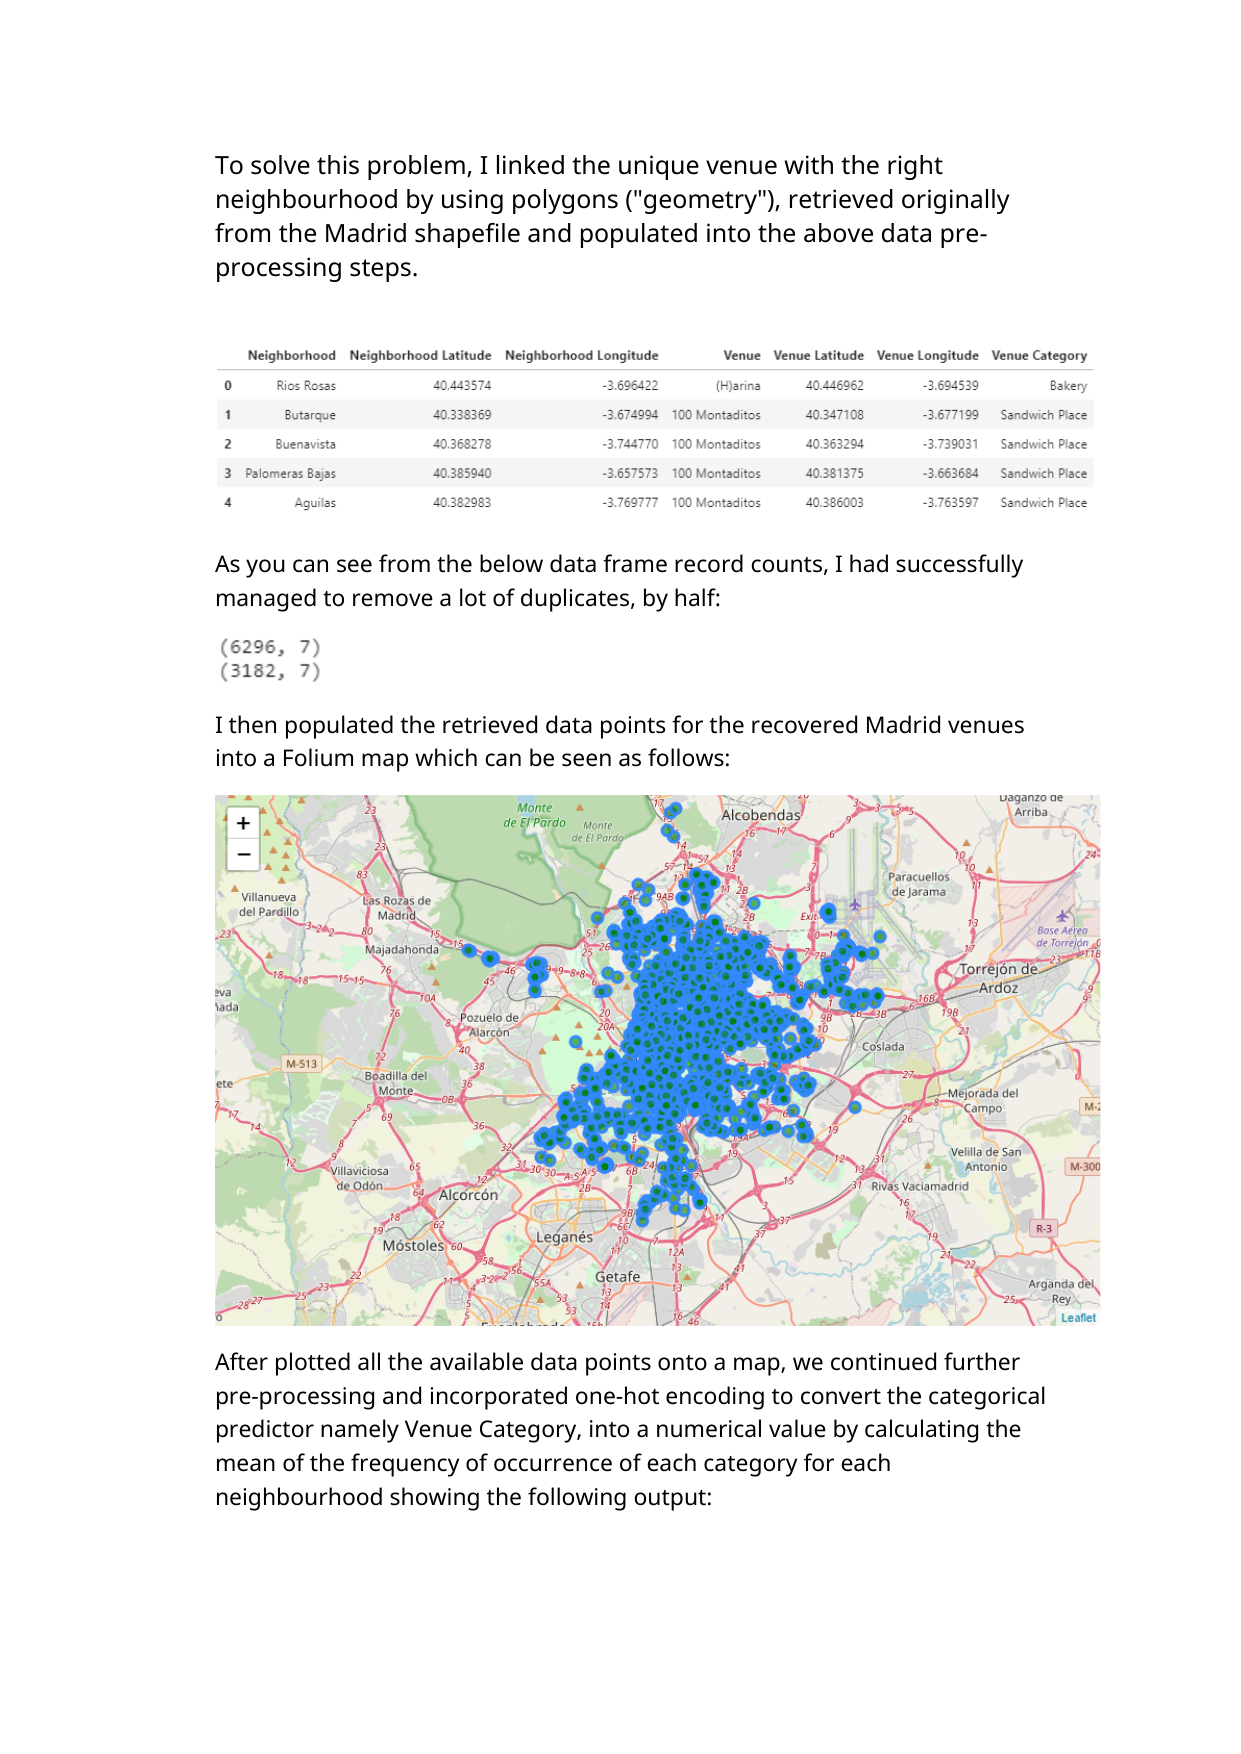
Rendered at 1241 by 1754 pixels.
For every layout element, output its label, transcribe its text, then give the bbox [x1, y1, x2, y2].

picture [214, 792, 1101, 1327]
picture [214, 631, 359, 690]
text To solve this problem, I linked the unique venue with the right neighbourhood by using polygons ("geometry"), retrieved originally from the Madrid shapefile and populated into the above data pre-processing steps. [215, 148, 1063, 284]
picture [214, 342, 1099, 529]
text I then populated the retrieved data points for the recovered Madrid venues into a Folium map which can be seen as follows: [215, 708, 1063, 773]
text As you can see from the below data frame record counts, I had successfully managed to remove a lot of duplicates, by half: [215, 548, 1063, 613]
text After plotted all the available data points onto a map, we continued further pre-processing and incorporated one-hot encoding to convert the categorical predictor namely Venue Category, into a numerical value by calculating the mean of the frequency of occurrence of each category for each neighbourhood showing the following output: [215, 1346, 1063, 1512]
